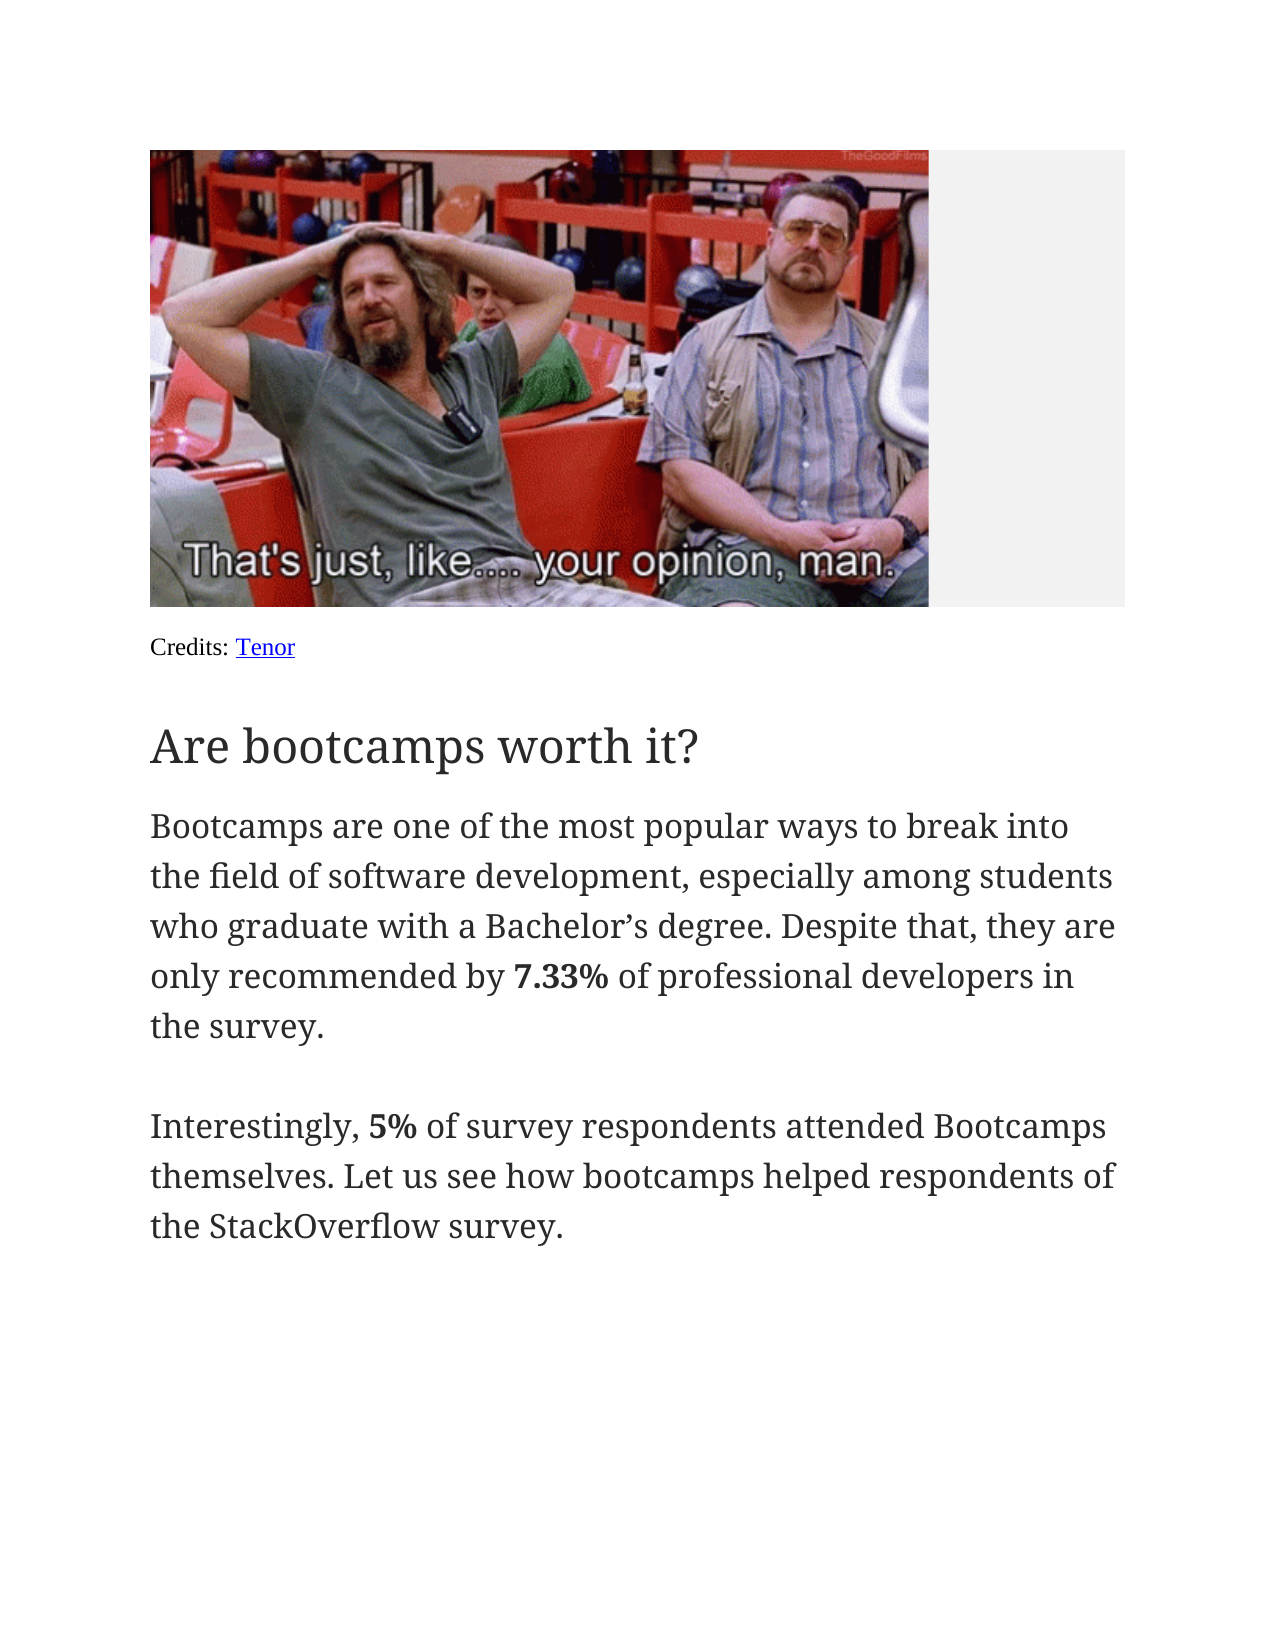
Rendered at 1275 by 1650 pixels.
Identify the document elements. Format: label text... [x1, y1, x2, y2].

text Interestingly, 5% of survey respondents attended Bootcamps themselves. Let us see how bootcamps helped respondents of the StackOverflow survey. [150, 1099, 1125, 1249]
text Credits: Tenor [150, 632, 1125, 660]
text Bootcamps are one of the most popular ways to break into the field of software development, especially among students who graduate with a Bachelor’s degree. Despite that, they are only recommended by 7.33% of professional developers in the survey. [150, 799, 1125, 1049]
subtitle Are bootcamps worth it? [150, 713, 1125, 777]
picture [150, 150, 929, 607]
